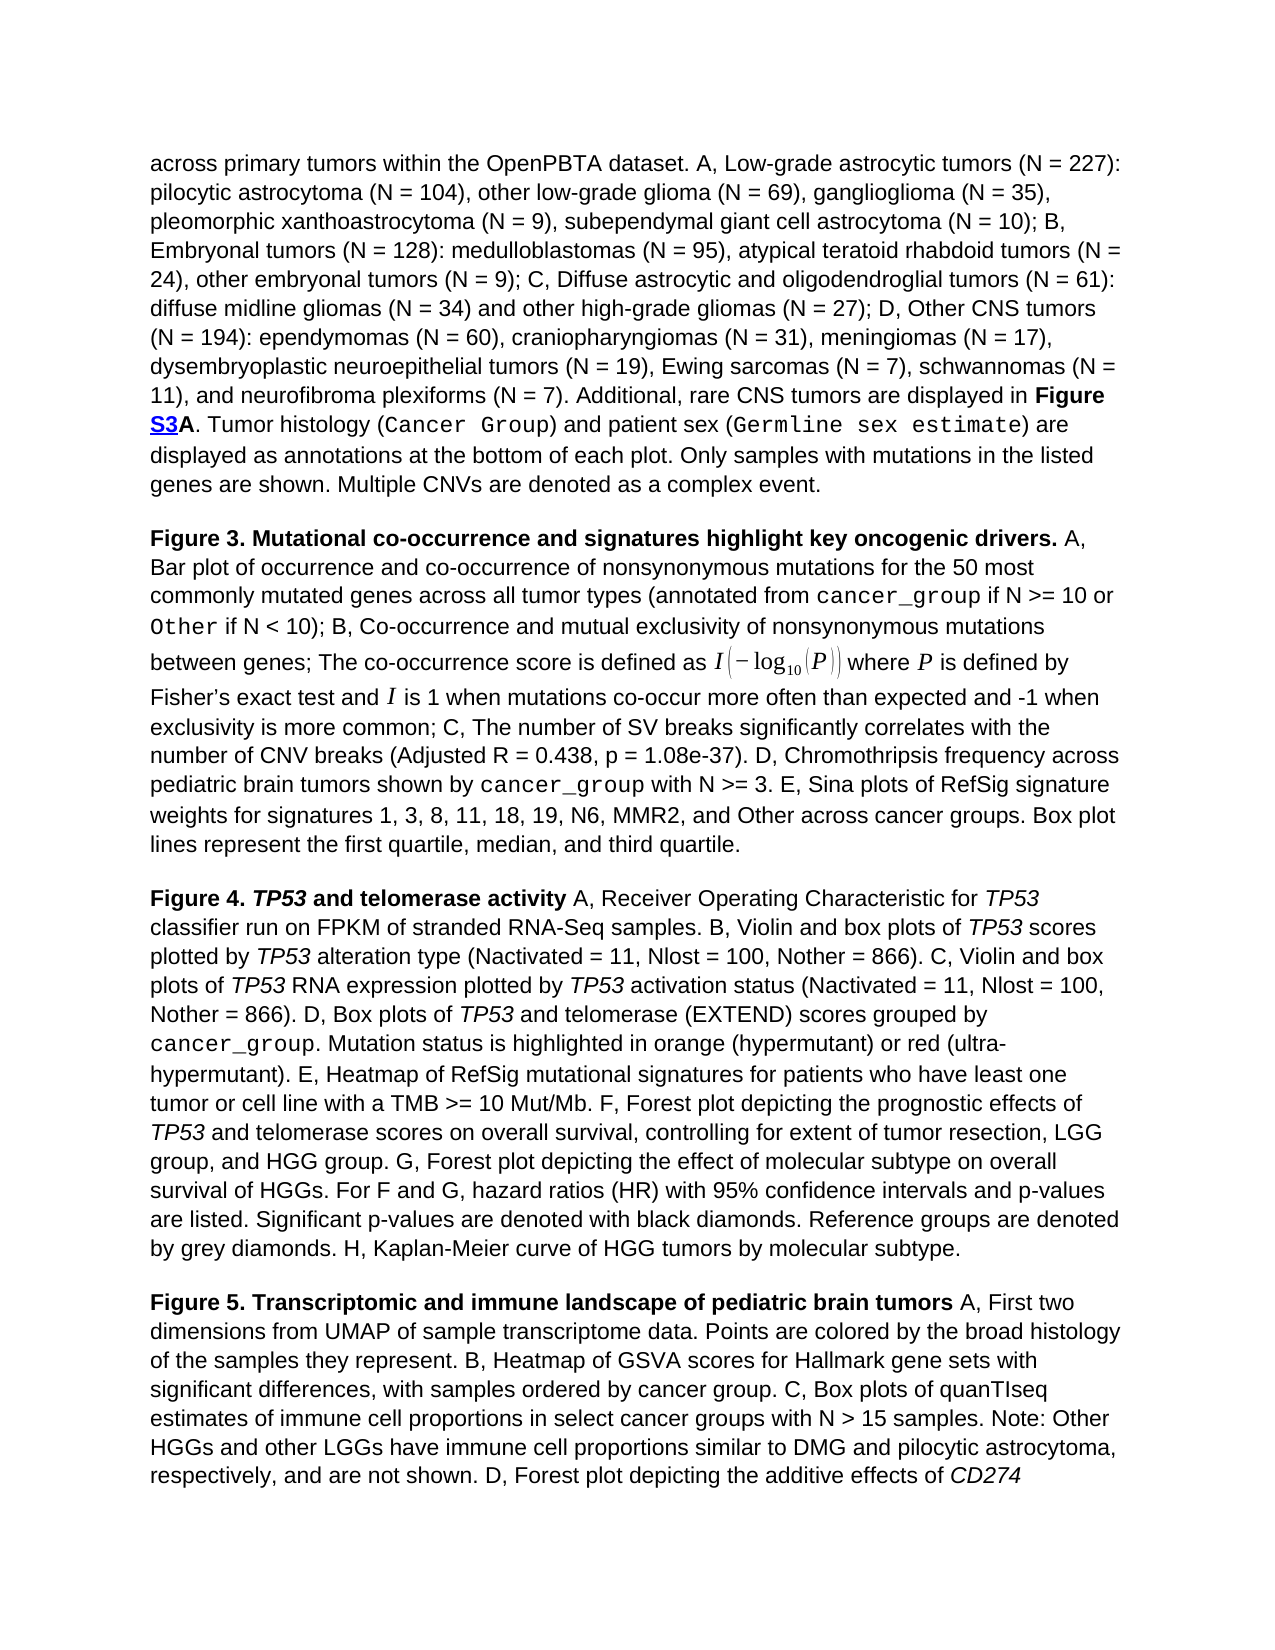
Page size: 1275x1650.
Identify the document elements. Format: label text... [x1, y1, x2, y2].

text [150, 150, 1125, 497]
text Figure 4. TP53 and telomerase activity A, Receiver Operating Characteristic for TP53 classifier run on FPKM of stranded RNA-Seq samples. B, Violin and box plots of TP53 scores plotted by TP53 alteration type (Nactivated = 11, Nlost = 100, Nother = 866). C, Violin and box plots of TP53 RNA expression plotted by TP53 activation status (Nactivated = 11, Nlost = 100, Nother = 866). D, Box plots of TP53 and telomerase (EXTEND) scores grouped by cancer_group. Mutation status is highlighted in orange (hypermutant) or red (ultra-hypermutant). E, Heatmap of RefSig mutational signatures for patients who have least one tumor or cell line with a TMB >= 10 Mut/Mb. F, Forest plot depicting the prognostic effects of TP53 and telomerase scores on overall survival, controlling for extent of tumor resection, LGG group, and HGG group. G, Forest plot depicting the effect of molecular subtype on overall survival of HGGs. For F and G, hazard ratios (HR) with 95% confidence intervals and p-values are listed. Significant p-values are denoted with black diamonds. Reference groups are denoted by grey diamonds. H, Kaplan-Meier curve of HGG tumors by molecular subtype. [150, 885, 1125, 1261]
text Figure 3. Mutational co-occurrence and signatures highlight key oncogenic drivers. A, Bar plot of occurrence and co-occurrence of nonsynonymous mutations for the 50 most commonly mutated genes across all tumor types (annotated from cancer_group if N >= 10 or Other if N < 10); B, Co-occurrence and mutual exclusivity of nonsynonymous mutations between genes; The co-occurrence score is defined as where is defined by Fisher’s exact test and is 1 when mutations co-occur more often than expected and -1 when exclusivity is more common; C, The number of SV breaks significantly correlates with the number of CNV breaks (Adjusted R = 0.438, p = 1.08e-37). D, Chromothripsis frequency across pediatric brain tumors shown by cancer_group with N >= 3. E, Sina plots of RefSig signature weights for signatures 1, 3, 8, 11, 18, 19, N6, MMR2, and Other across cancer groups. Box plot lines represent the first quartile, median, and third quartile. [150, 524, 1125, 858]
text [150, 1289, 1125, 1489]
